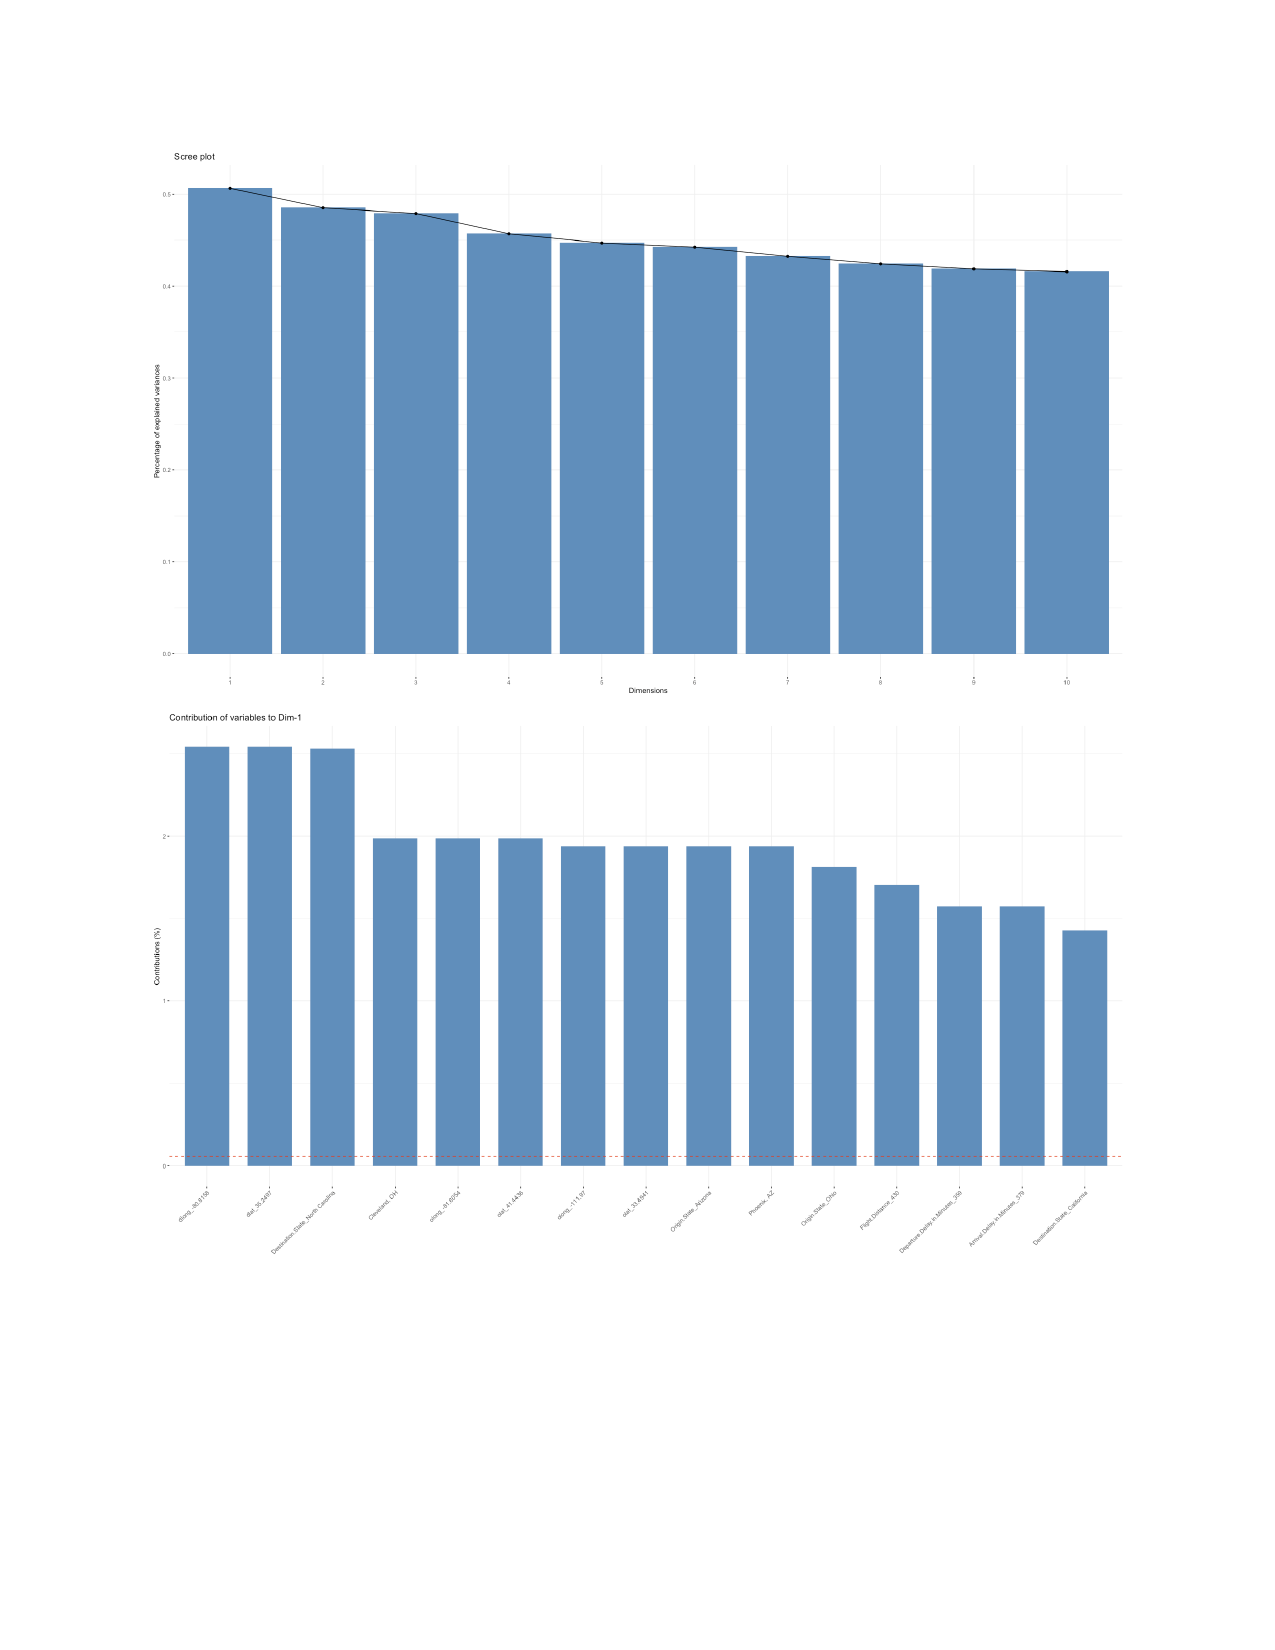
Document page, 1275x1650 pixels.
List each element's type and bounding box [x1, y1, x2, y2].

picture [150, 711, 1125, 1259]
picture [150, 150, 1125, 698]
